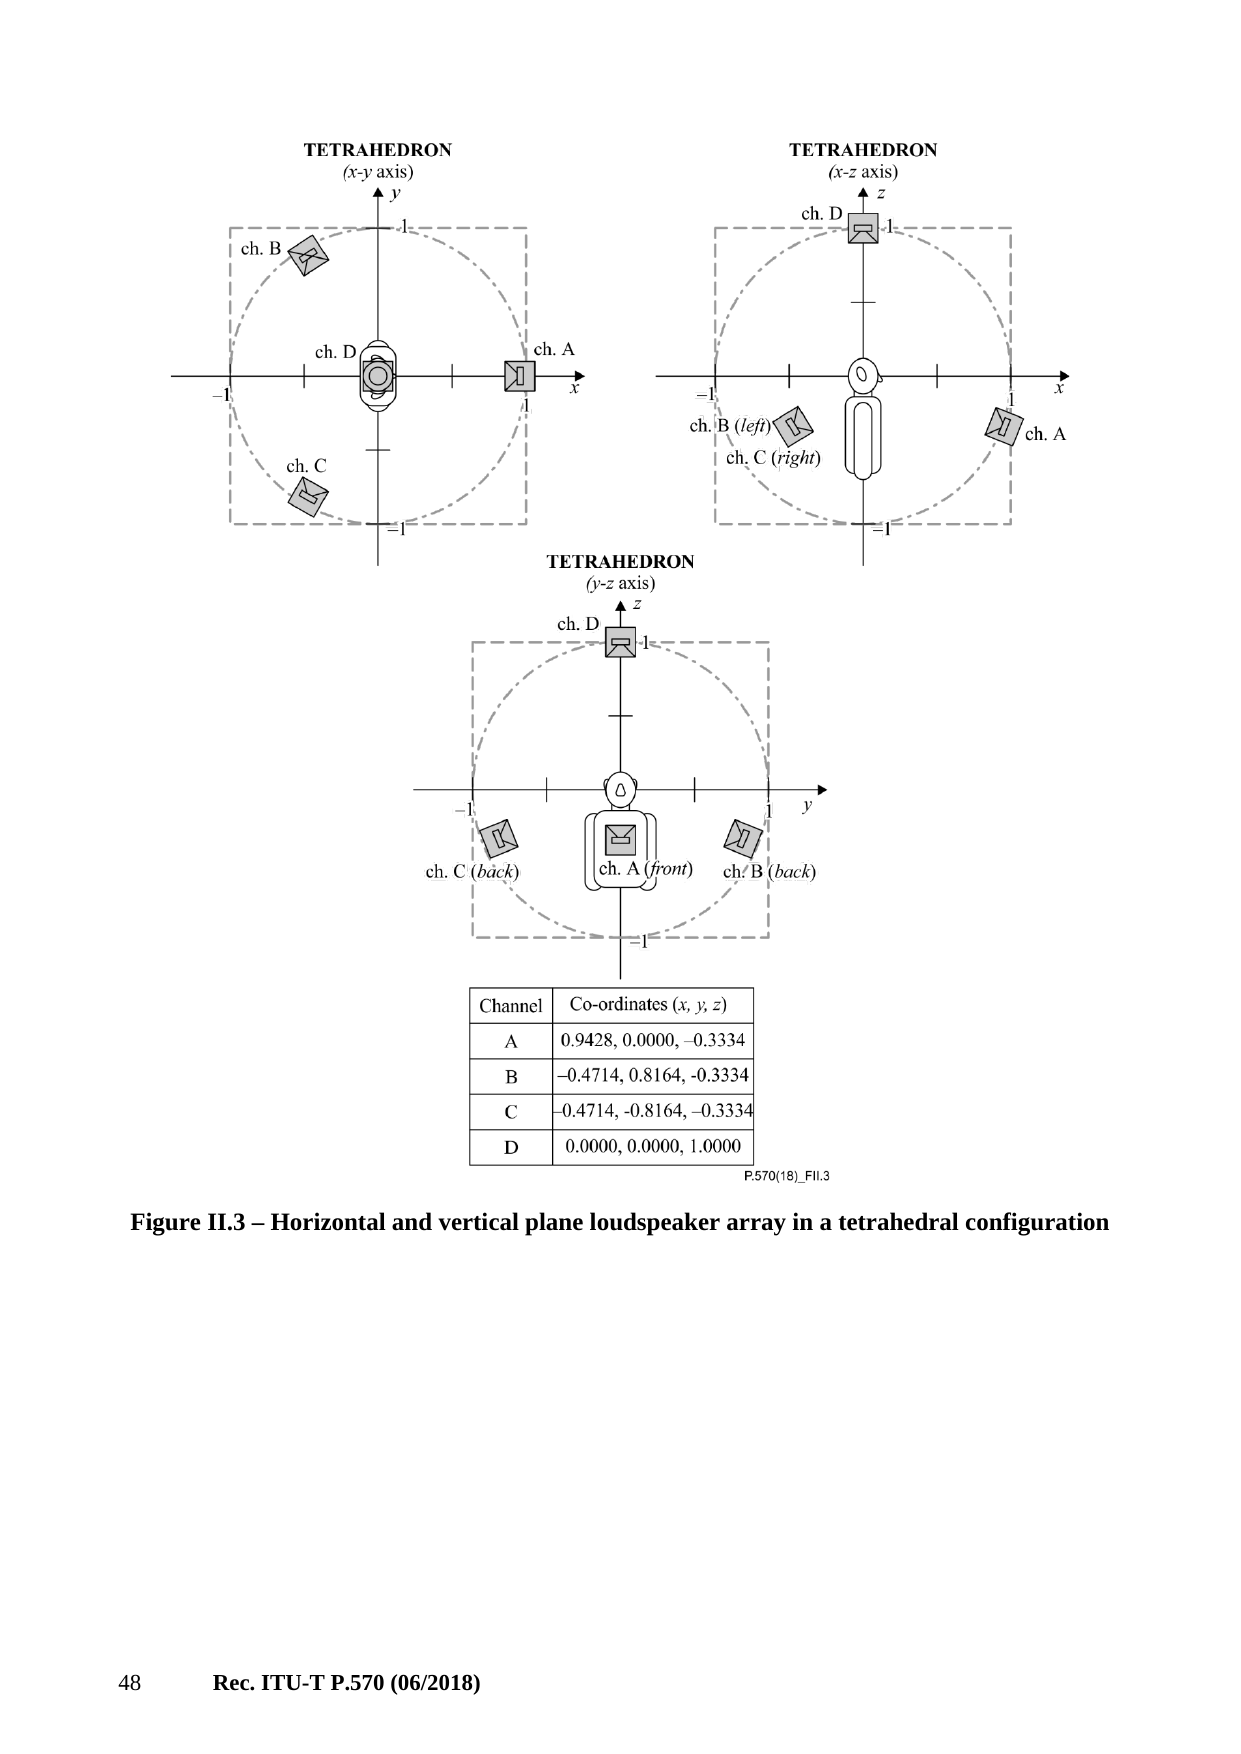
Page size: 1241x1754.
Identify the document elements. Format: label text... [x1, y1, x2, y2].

picture [170, 143, 1070, 1183]
title Figure II.3 – Horizontal and vertical plane loudspeaker array in a tetrahedral configuration [118, 1207, 1122, 1236]
